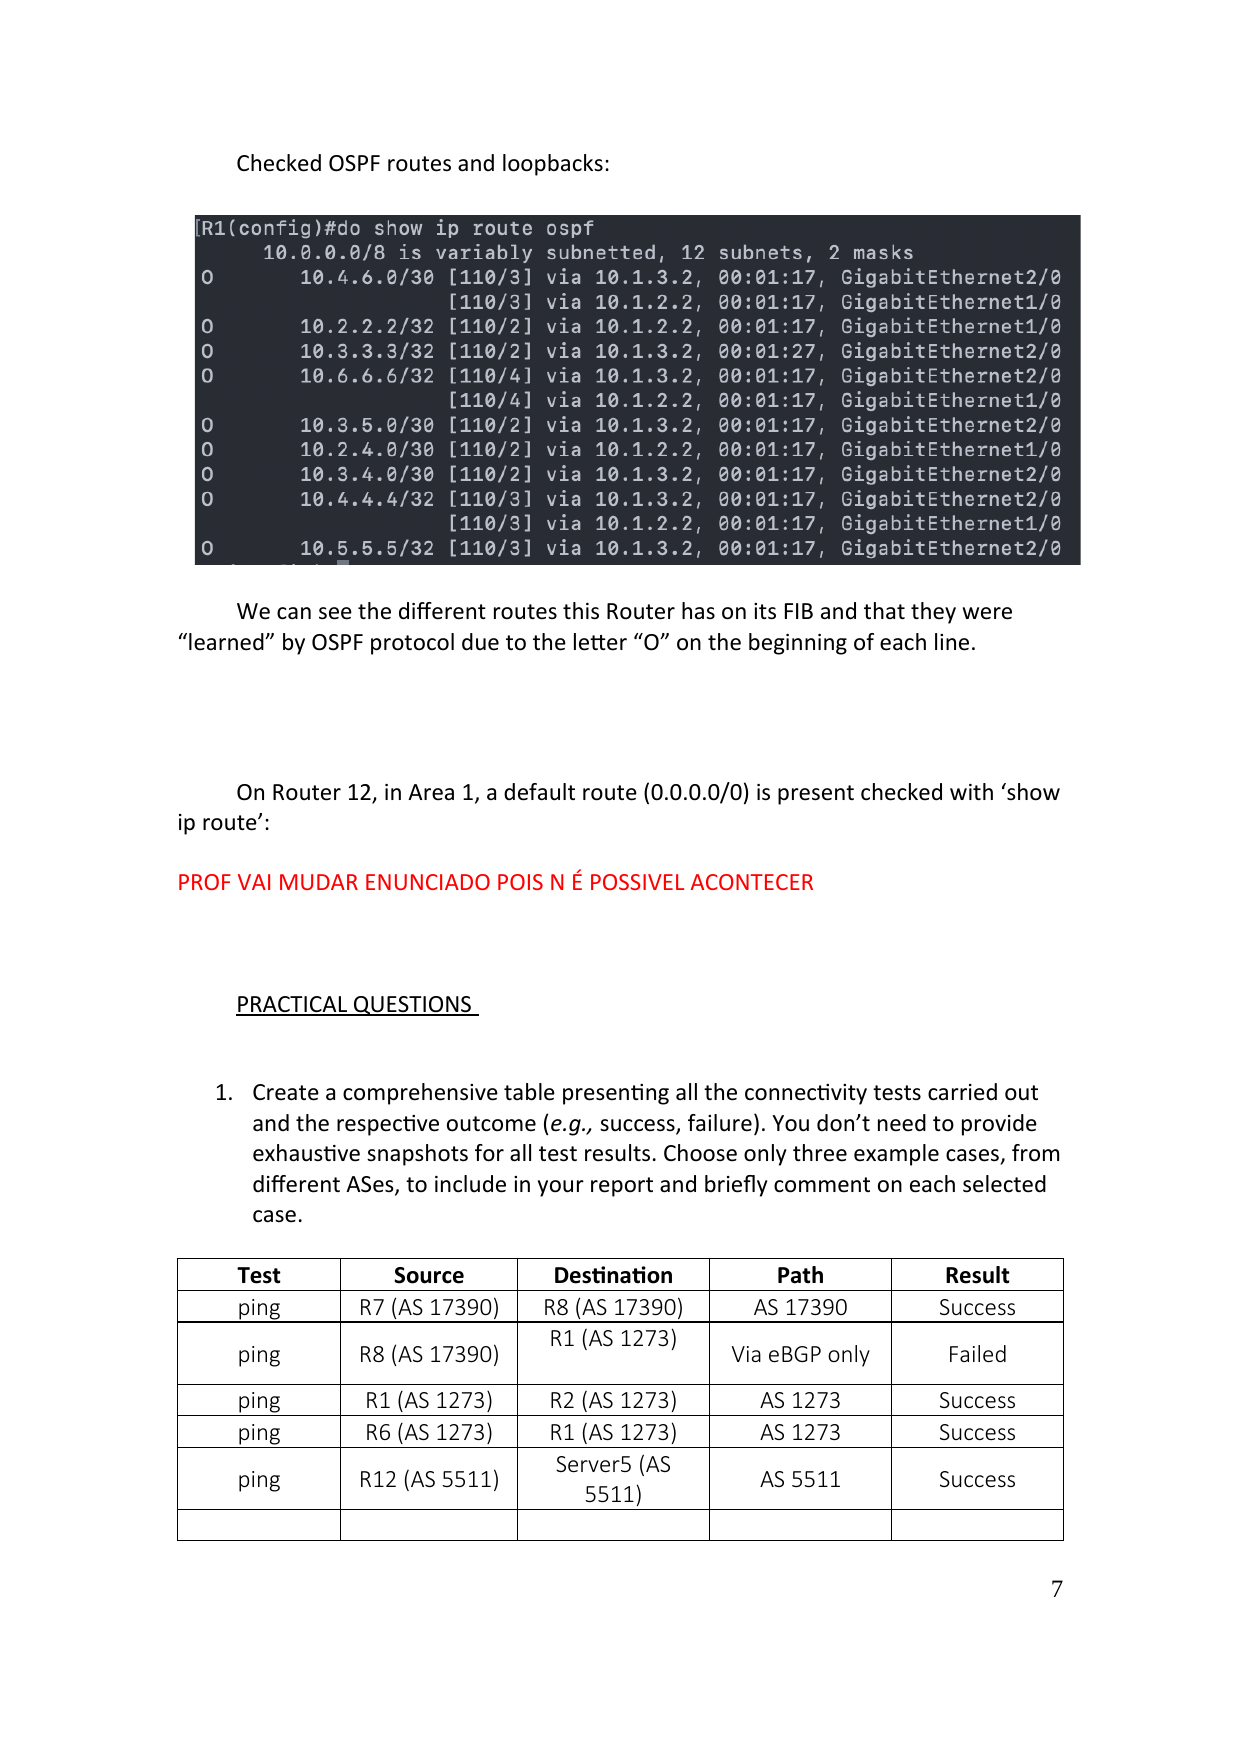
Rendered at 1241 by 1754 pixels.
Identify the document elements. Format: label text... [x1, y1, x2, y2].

table_cell Failed [892, 1323, 1063, 1383]
table_header Path [710, 1259, 891, 1290]
table_cell Server5 (AS 5511) [518, 1448, 709, 1509]
table_cell R8 (AS 17390) [341, 1323, 517, 1383]
table_cell R12 (AS 5511) [341, 1448, 517, 1509]
text PROF VAI MUDAR ENUNCIADO POIS N É POSSIVEL ACONTECER [177, 866, 1063, 897]
table_cell Via eBGP only [710, 1323, 891, 1383]
table_cell ping [178, 1385, 340, 1415]
table_cell Success [892, 1291, 1063, 1321]
table_cell R1 (AS 1273) [518, 1323, 709, 1383]
table_cell [892, 1510, 1063, 1540]
table_cell R7 (AS 17390) [341, 1291, 517, 1321]
table_cell AS 1273 [710, 1385, 891, 1415]
text On Router 12, in Area 1, a default route (0.0.0.0/0) is present checked with ‘show ip route’: [177, 776, 1063, 837]
table_header Test [178, 1259, 340, 1290]
table_header Result [892, 1259, 1063, 1290]
text Checked OSPF routes and loopbacks: [177, 148, 1063, 178]
table_cell [178, 1510, 340, 1540]
table_cell AS 1273 [710, 1416, 891, 1447]
table_header Destination [518, 1259, 709, 1290]
table_cell AS 17390 [710, 1291, 891, 1321]
table_cell Success [892, 1416, 1063, 1447]
picture [194, 215, 1081, 565]
table_cell ping [178, 1416, 340, 1447]
table_cell AS 5511 [710, 1448, 891, 1509]
table_cell ping [178, 1323, 340, 1383]
text We can see the different routes this Router has on its FIB and that they were “learned” by OSPF protocol due to the letter “O” on the beginning of each line. [177, 595, 1063, 656]
table_cell R1 (AS 1273) [341, 1385, 517, 1415]
table_cell R1 (AS 1273) [518, 1416, 709, 1447]
table_cell R2 (AS 1273) [518, 1385, 709, 1415]
table_cell Success [892, 1448, 1063, 1509]
table_cell [710, 1510, 891, 1540]
list Create a comprehensive table presenting all the connectivity tests carried out and the respective outcome (e.g., success, failure). You don’t need to provide exhaustive snapshots for all test results. Choose only three example cases, from different ASes, to include in your report and briefly comment on each selected case. [214, 1077, 1063, 1229]
table_cell [518, 1510, 709, 1540]
subtitle PRACTICAL QUESTIONS [177, 988, 1063, 1047]
table_cell R6 (AS 1273) [341, 1416, 517, 1447]
table_cell Success [892, 1385, 1063, 1415]
table_cell ping [178, 1448, 340, 1509]
table_cell ping [178, 1291, 340, 1321]
table_cell R8 (AS 17390) [518, 1291, 709, 1321]
table_header Source [341, 1259, 517, 1290]
table_cell [341, 1510, 517, 1540]
